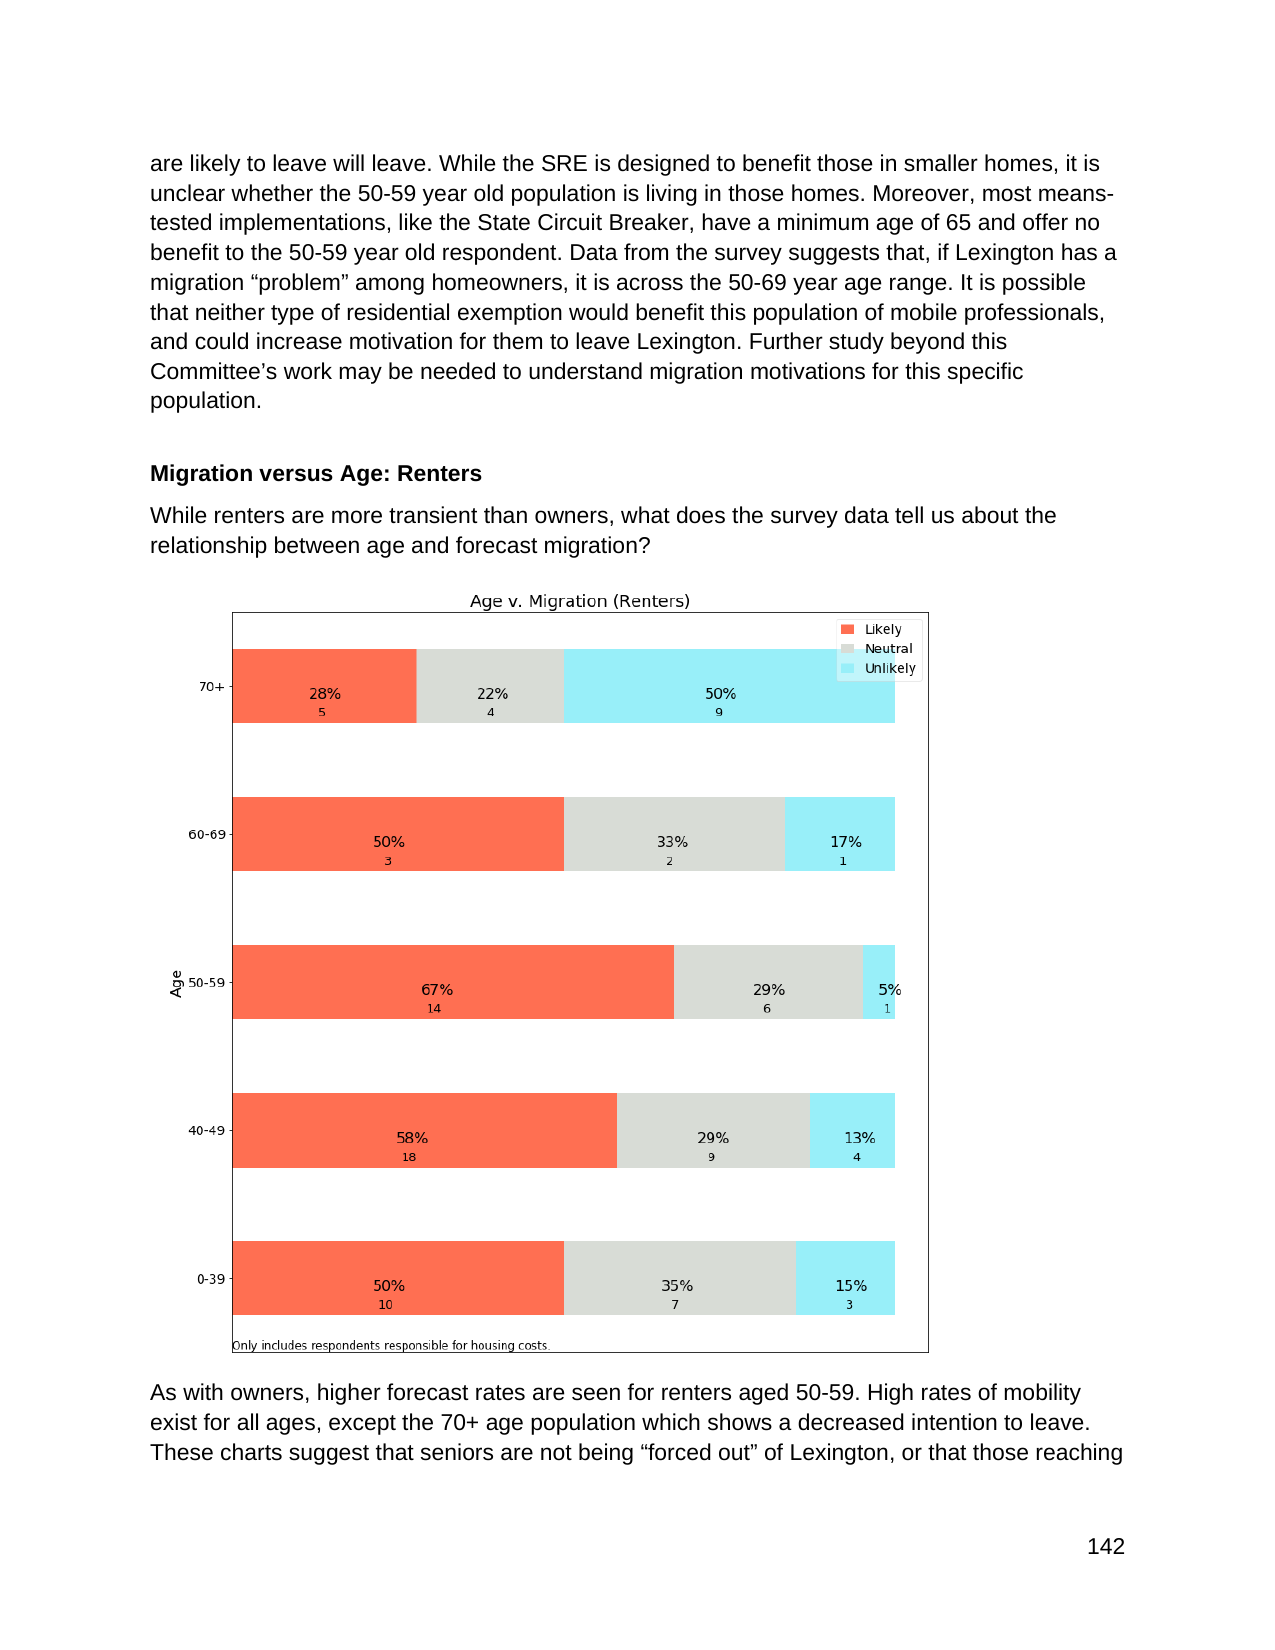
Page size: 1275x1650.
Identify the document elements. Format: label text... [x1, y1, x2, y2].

picture [150, 573, 951, 1375]
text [150, 150, 1125, 414]
text Migration versus Age: Renters [150, 460, 1125, 486]
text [150, 1379, 1125, 1465]
text While renters are more transient than owners, what does the survey data tell us about the relationship between age and forecast migration? [150, 502, 1125, 558]
